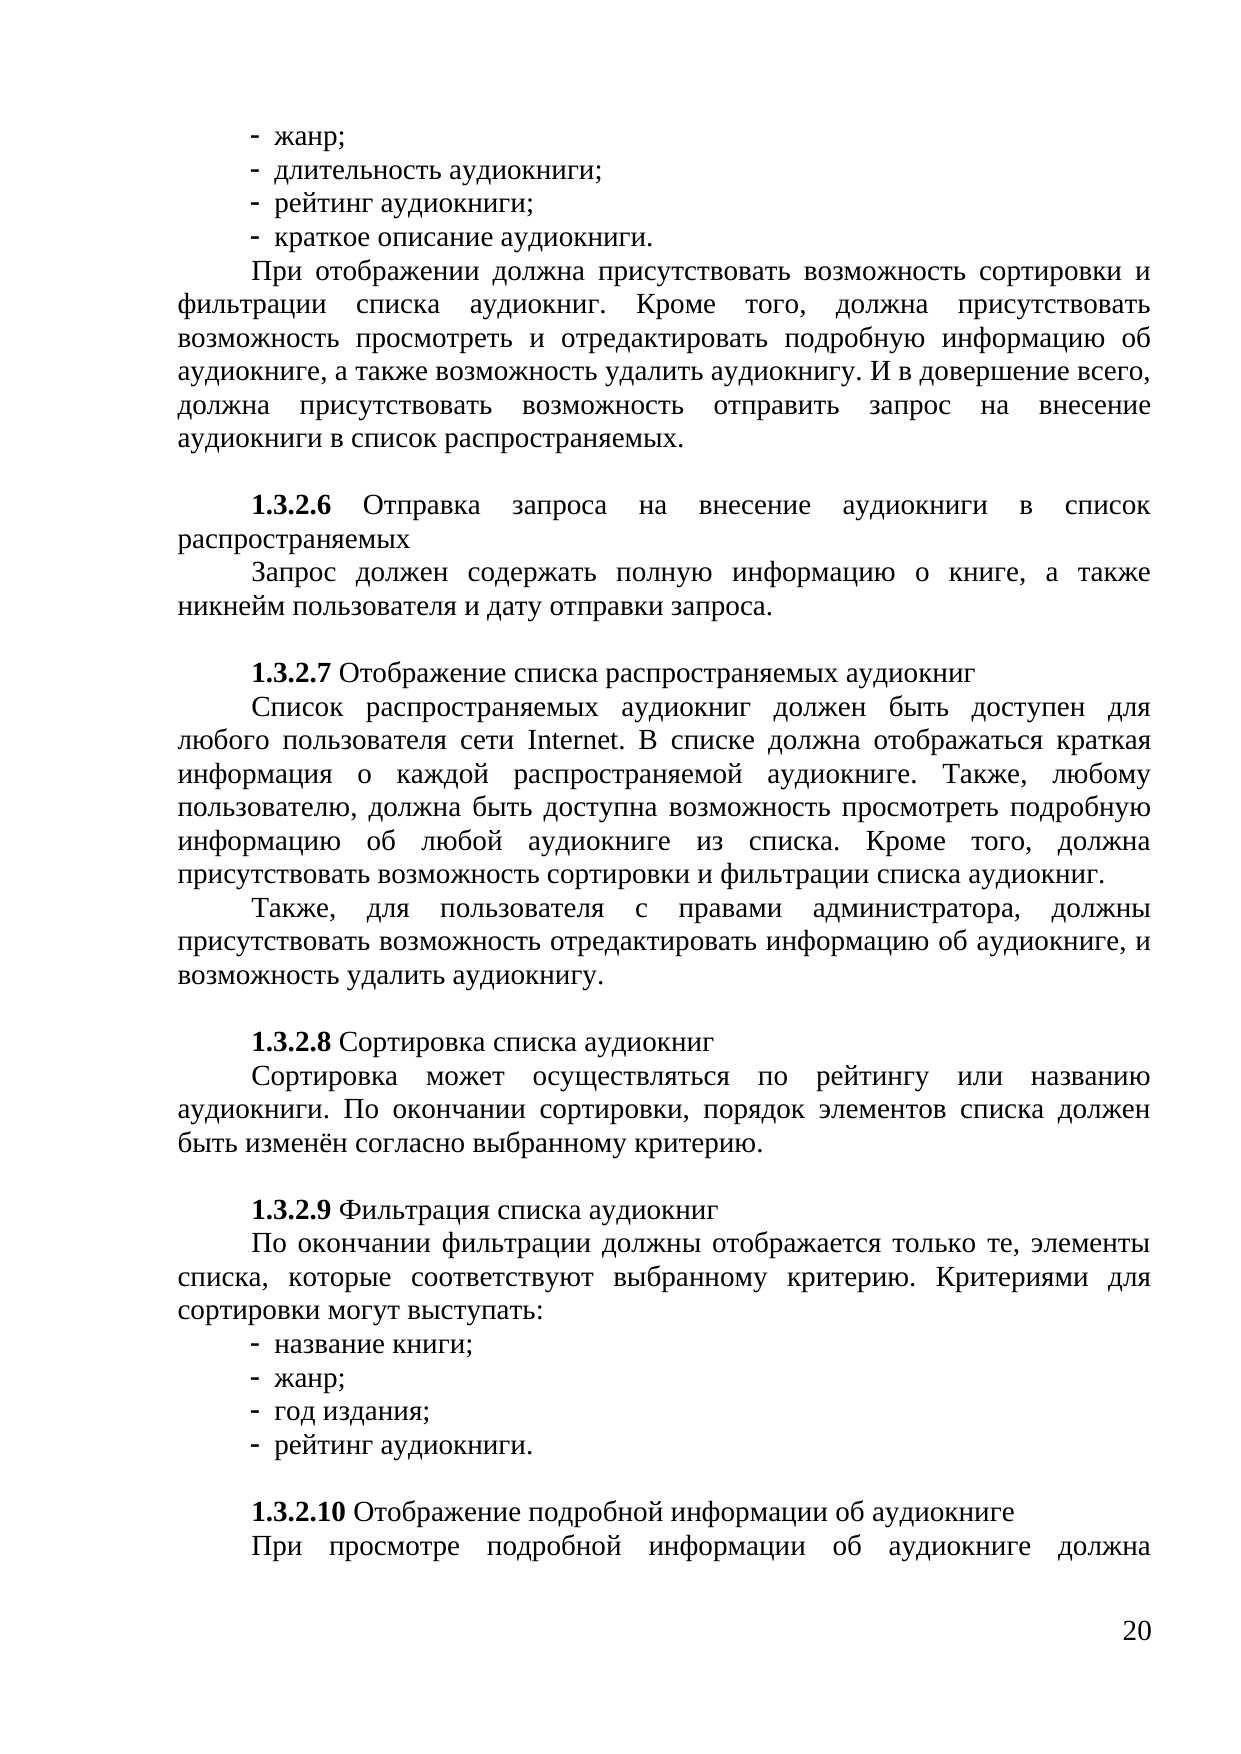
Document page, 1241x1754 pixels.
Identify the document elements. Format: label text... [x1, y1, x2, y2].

text рейтинг аудиокниги. [177, 1427, 1152, 1461]
text название книги; [177, 1326, 1152, 1360]
text краткое описание аудиокниги. [177, 219, 1152, 253]
text рейтинг аудиокниги; [177, 185, 1152, 219]
text жанр; [177, 1360, 1152, 1393]
text 1.3.2.8 Сортировка списка аудиокниг [177, 1024, 1152, 1058]
text 1.3.2.10 Отображение подробной информации об аудиокниге [177, 1494, 1152, 1528]
text 1.3.2.9 Фильтрация списка аудиокниг [177, 1192, 1152, 1225]
text год издания; [177, 1393, 1152, 1427]
text Также, для пользователя с правами администратора, должны присутствовать возможность отредактировать информацию об аудиокниге, и возможность удалить аудиокнигу. [177, 890, 1152, 991]
text По окончании фильтрации должны отображается только те, элементы списка, которые соответствуют выбранному критерию. Критериями для сортировки могут выступать: [177, 1225, 1152, 1326]
text Запрос должен содержать полную информацию о книге, а также никнейм пользователя и дату отправки запроса. [177, 554, 1152, 622]
text 1.3.2.6 Отправка запроса на внесение аудиокниги в список распространяемых [177, 487, 1152, 554]
text 1.3.2.7 Отображение списка распространяемых аудиокниг [177, 655, 1152, 689]
text При отображении должна присутствовать возможность сортировки и фильтрации списка аудиокниг. Кроме того, должна присутствовать возможность просмотреть и отредактировать подробную информацию об аудиокниге, а также возможность удалить аудиокнигу. И в довершение всего, должна присутствовать возможность отправить запрос на внесение аудиокниги в список распространяемых. [177, 253, 1152, 454]
text Сортировка может осуществляться по рейтингу или названию аудиокниги. По окончании сортировки, порядок элементов списка должен быть изменён согласно выбранному критерию. [177, 1058, 1152, 1158]
text Список распространяемых аудиокниг должен быть доступен для любого пользователя сети Internet. В списке должна отображаться краткая информация о каждой распространяемой аудиокниге. Также, любому пользователю, должна быть доступна возможность просмотреть подробную информацию об любой аудиокниге из списка. Кроме того, должна присутствовать возможность сортировки и фильтрации списка аудиокниг. [177, 689, 1152, 890]
text жанр; [177, 118, 1152, 152]
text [177, 1528, 1152, 1561]
text длительность аудиокниги; [177, 152, 1152, 185]
